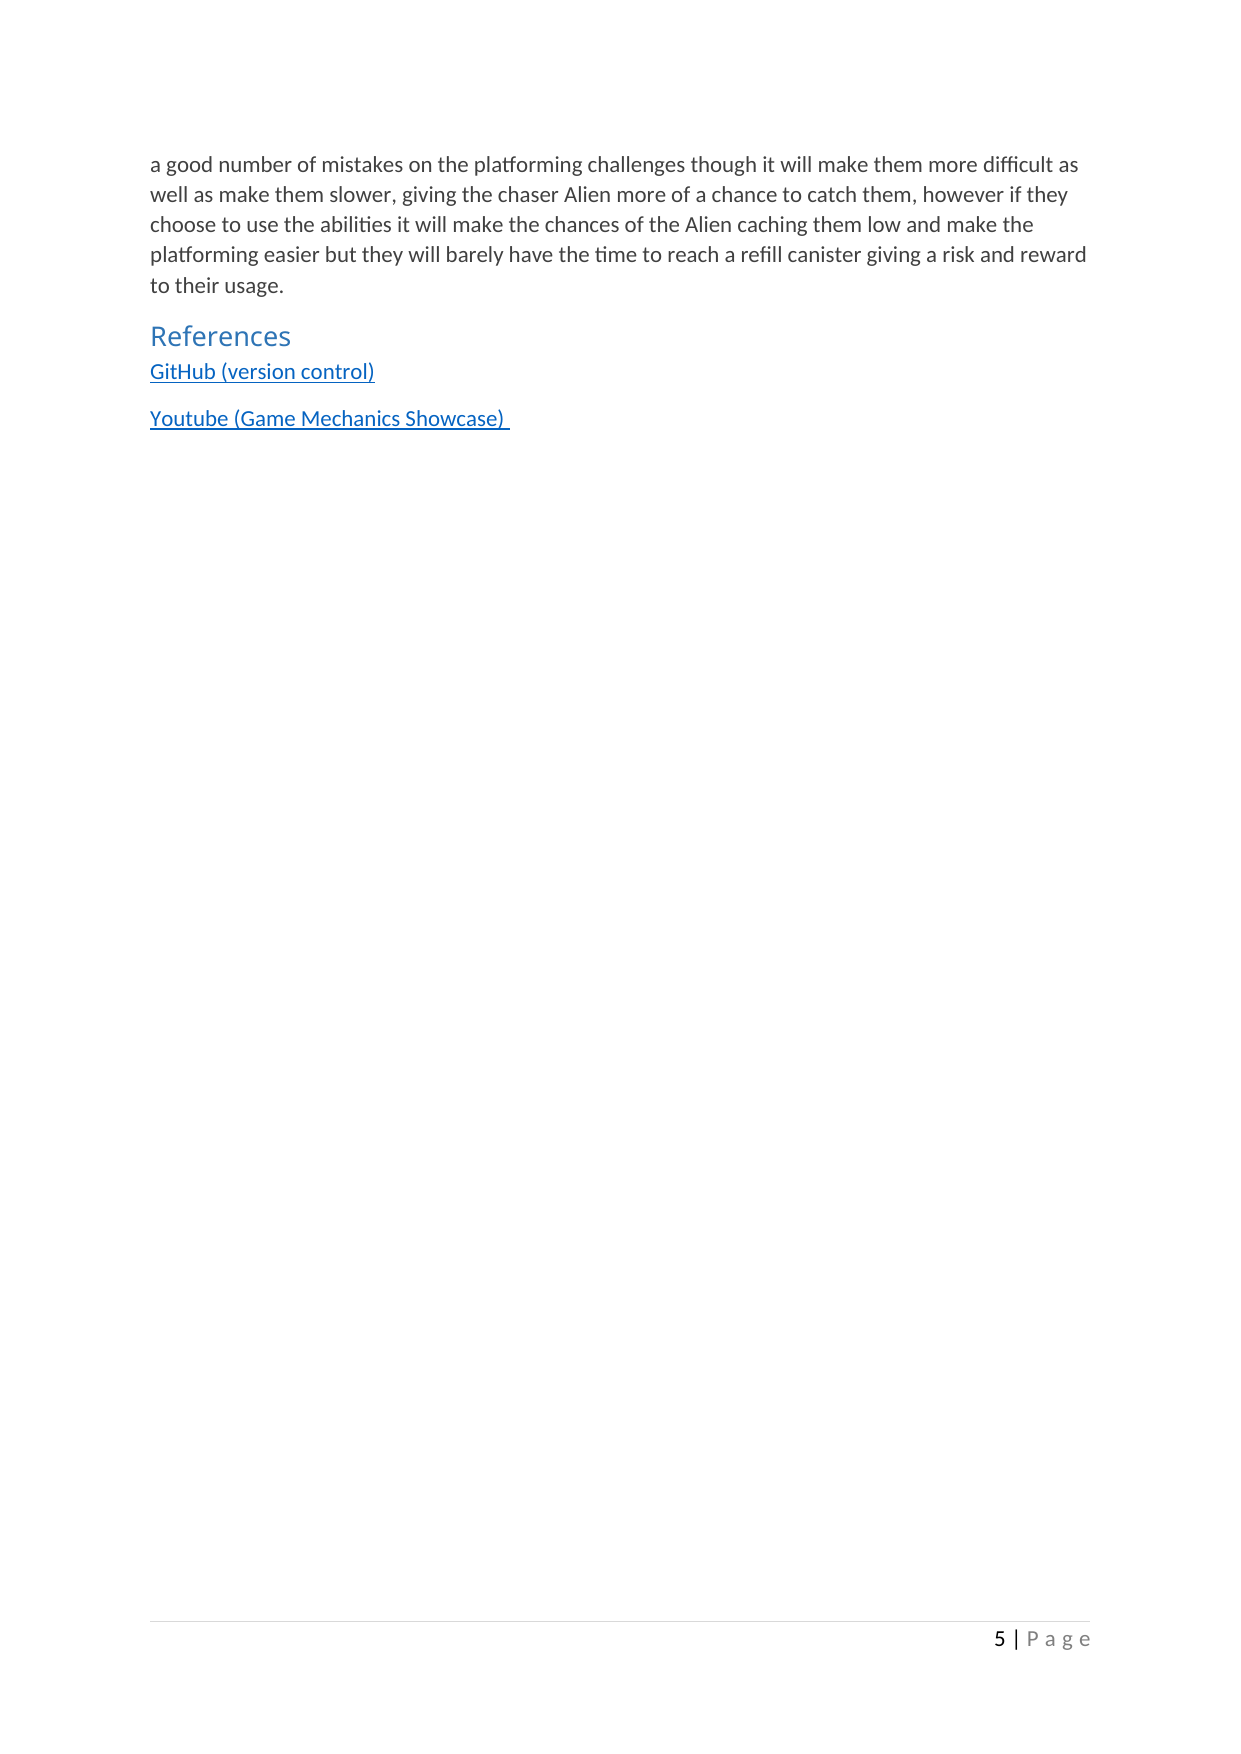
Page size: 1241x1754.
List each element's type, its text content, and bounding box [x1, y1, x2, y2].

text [150, 150, 1090, 299]
text GitHub (version control) [150, 357, 1090, 386]
text Youtube (Game Mechanics Showcase) [150, 404, 1090, 432]
subtitle References [150, 318, 1090, 354]
